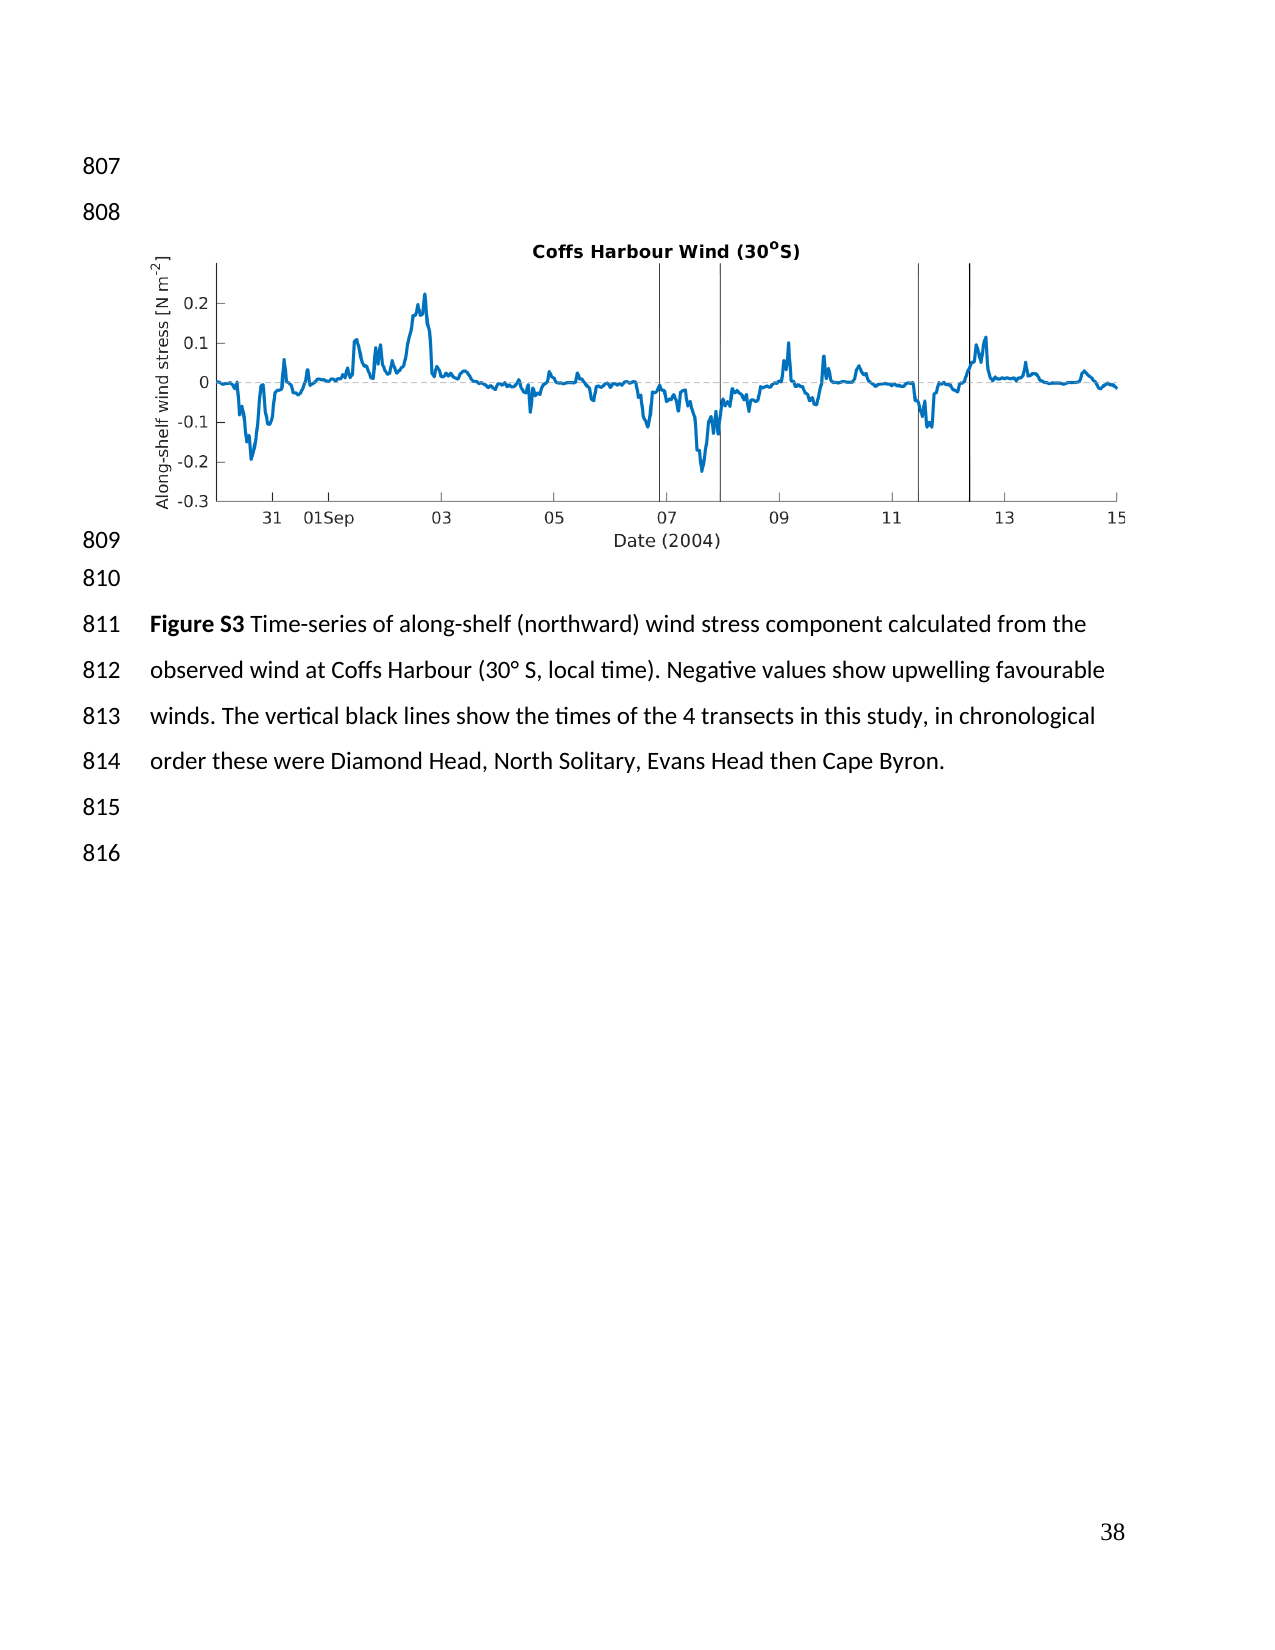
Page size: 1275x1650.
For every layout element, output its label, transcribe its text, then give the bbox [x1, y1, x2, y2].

text Figure S3 Time-series of along-shelf (northward) wind stress component calculated from the observed wind at Coffs Harbour (30° S, local time). Negative values show upwelling favourable winds. The vertical black lines show the times of the 4 transects in this study, in chronological order these were Diamond Head, North Solitary, Evans Head then Cape Byron. [150, 608, 1125, 776]
picture [150, 241, 1125, 549]
